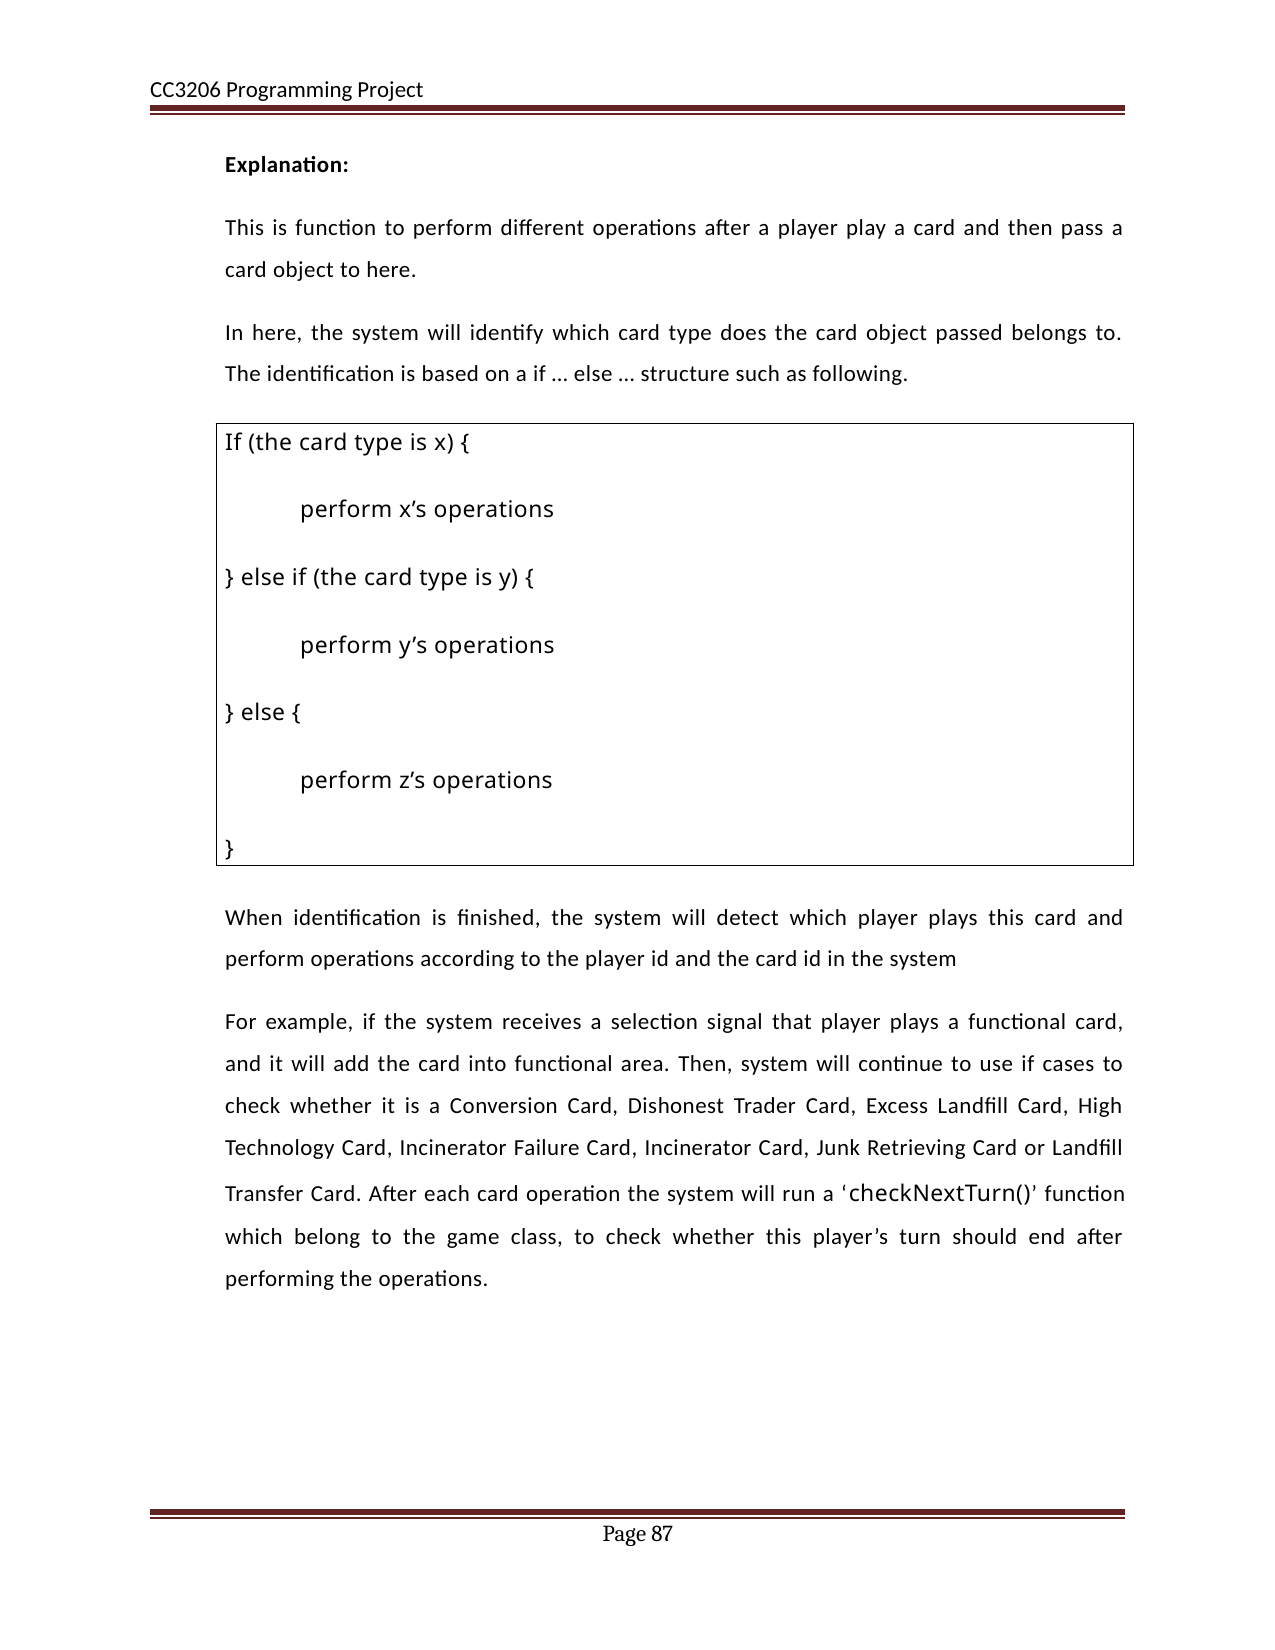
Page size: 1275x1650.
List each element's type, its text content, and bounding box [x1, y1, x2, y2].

text Explanation: [150, 150, 1125, 178]
text perform z’s operations [217, 761, 1133, 795]
text This is function to perform different operations after a player play a card and then pass a card object to here. [225, 213, 1125, 283]
text perform x’s operations [217, 490, 1133, 524]
text When identification is finished, the system will detect which player plays this card and perform operations according to the player id and the card id in the system [225, 903, 1125, 973]
text } else if (the card type is y) { [217, 558, 1133, 592]
text For example, if the system receives a selection signal that player plays a functional card, and it will add the card into functional area. Then, system will continue to use if cases to check whether it is a Conversion Card, Dishonest Trader Card, Excess Landfill Card, High Technology Card, Incinerator Failure Card, Incinerator Card, Junk Retrieving Card or Landfill Transfer Card. After each card operation the system will run a ‘checkNextTurn()’ function which belong to the game class, to check whether this player’s turn should end after performing the operations. [225, 1007, 1125, 1292]
text In here, the system will identify which card type does the card object passed belongs to. The identification is based on a if … else … structure such as following. [225, 318, 1125, 388]
text } else { [217, 693, 1133, 728]
text If (the card type is x) { [217, 424, 1133, 457]
text perform y’s operations [217, 626, 1133, 660]
text } [217, 829, 1133, 865]
